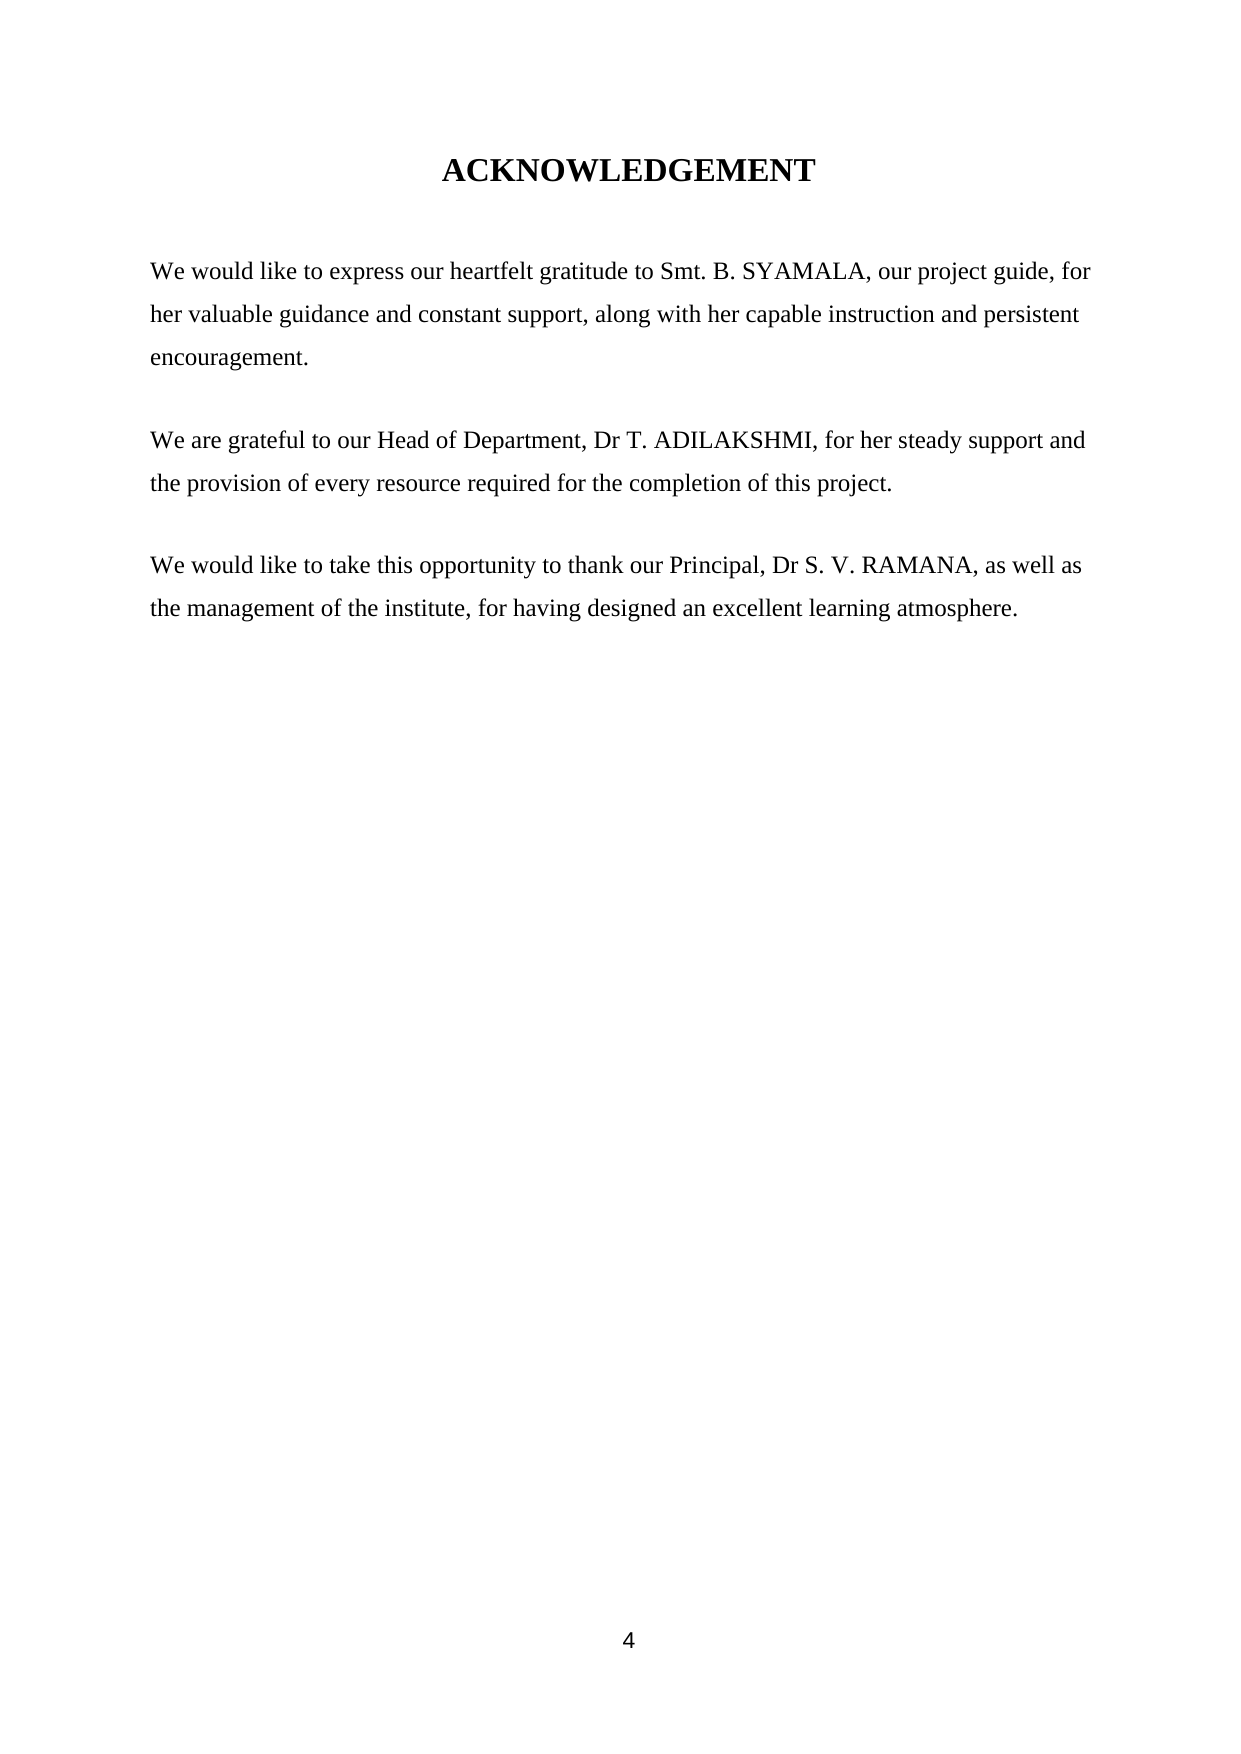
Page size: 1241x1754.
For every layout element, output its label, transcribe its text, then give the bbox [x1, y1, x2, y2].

text We are grateful to our Head of Department, Dr T. ADILAKSHMI, for her steady support and the provision of every resource required for the completion of this project. [150, 425, 1107, 497]
text ACKNOWLEDGEMENT [150, 150, 1107, 188]
text We would like to take this opportunity to thank our Principal, Dr S. V. RAMANA, as well as the management of the institute, for having designed an excellent learning atmosphere. [150, 550, 1107, 622]
text We would like to express our heartfelt gratitude to Smt. B. SYAMALA, our project guide, for her valuable guidance and constant support, along with her capable instruction and persistent encouragement. [150, 256, 1107, 371]
